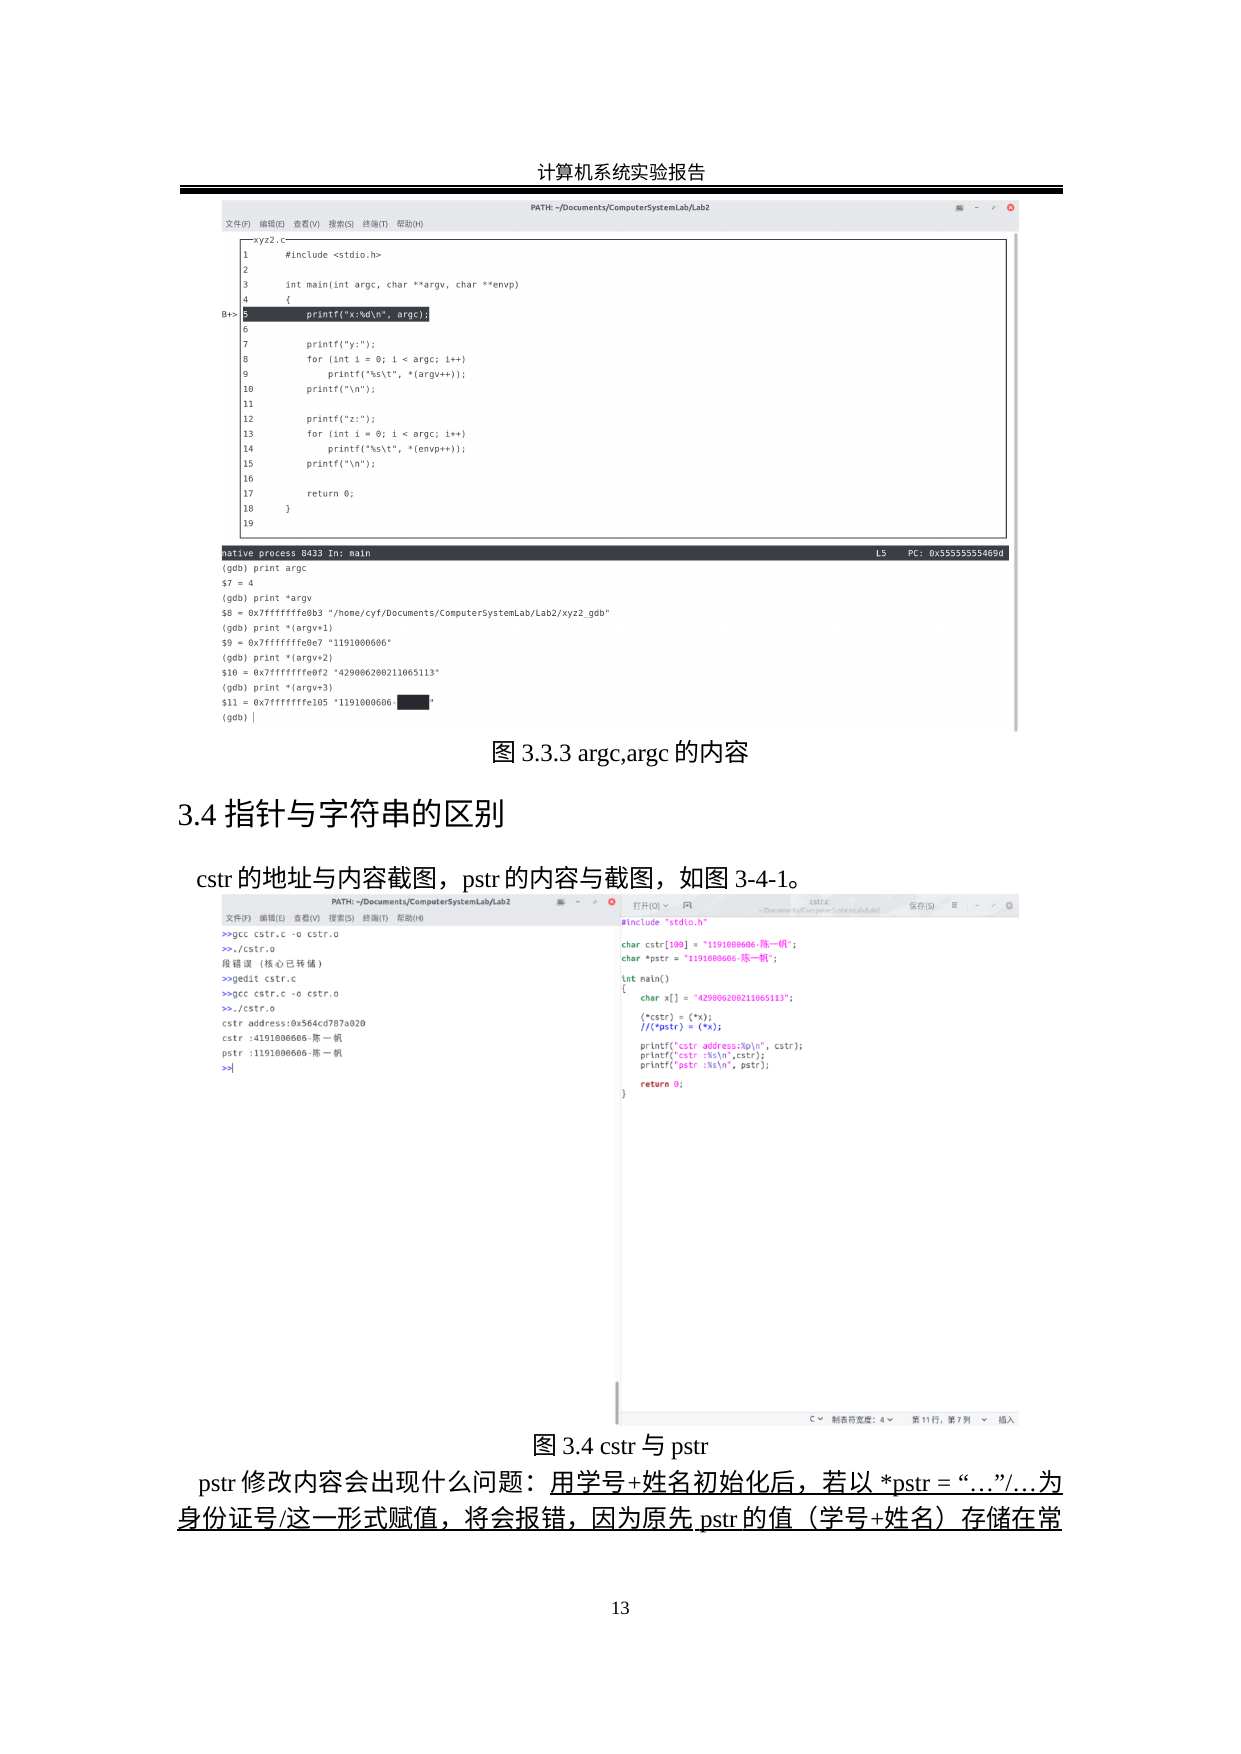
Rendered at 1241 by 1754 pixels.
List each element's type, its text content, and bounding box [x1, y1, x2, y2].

text 图3.3.3 argc,argc的内容 [177, 732, 1063, 768]
subtitle 3.4 指针与字符串的区别 [177, 793, 1063, 833]
text cstr的地址与内容截图，pstr的内容与截图，如图3-4-1。 [177, 858, 1063, 894]
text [177, 1462, 1063, 1534]
picture [221, 894, 1019, 1426]
picture [221, 200, 1019, 733]
text 图3.4 cstr与pstr [177, 1426, 1063, 1462]
